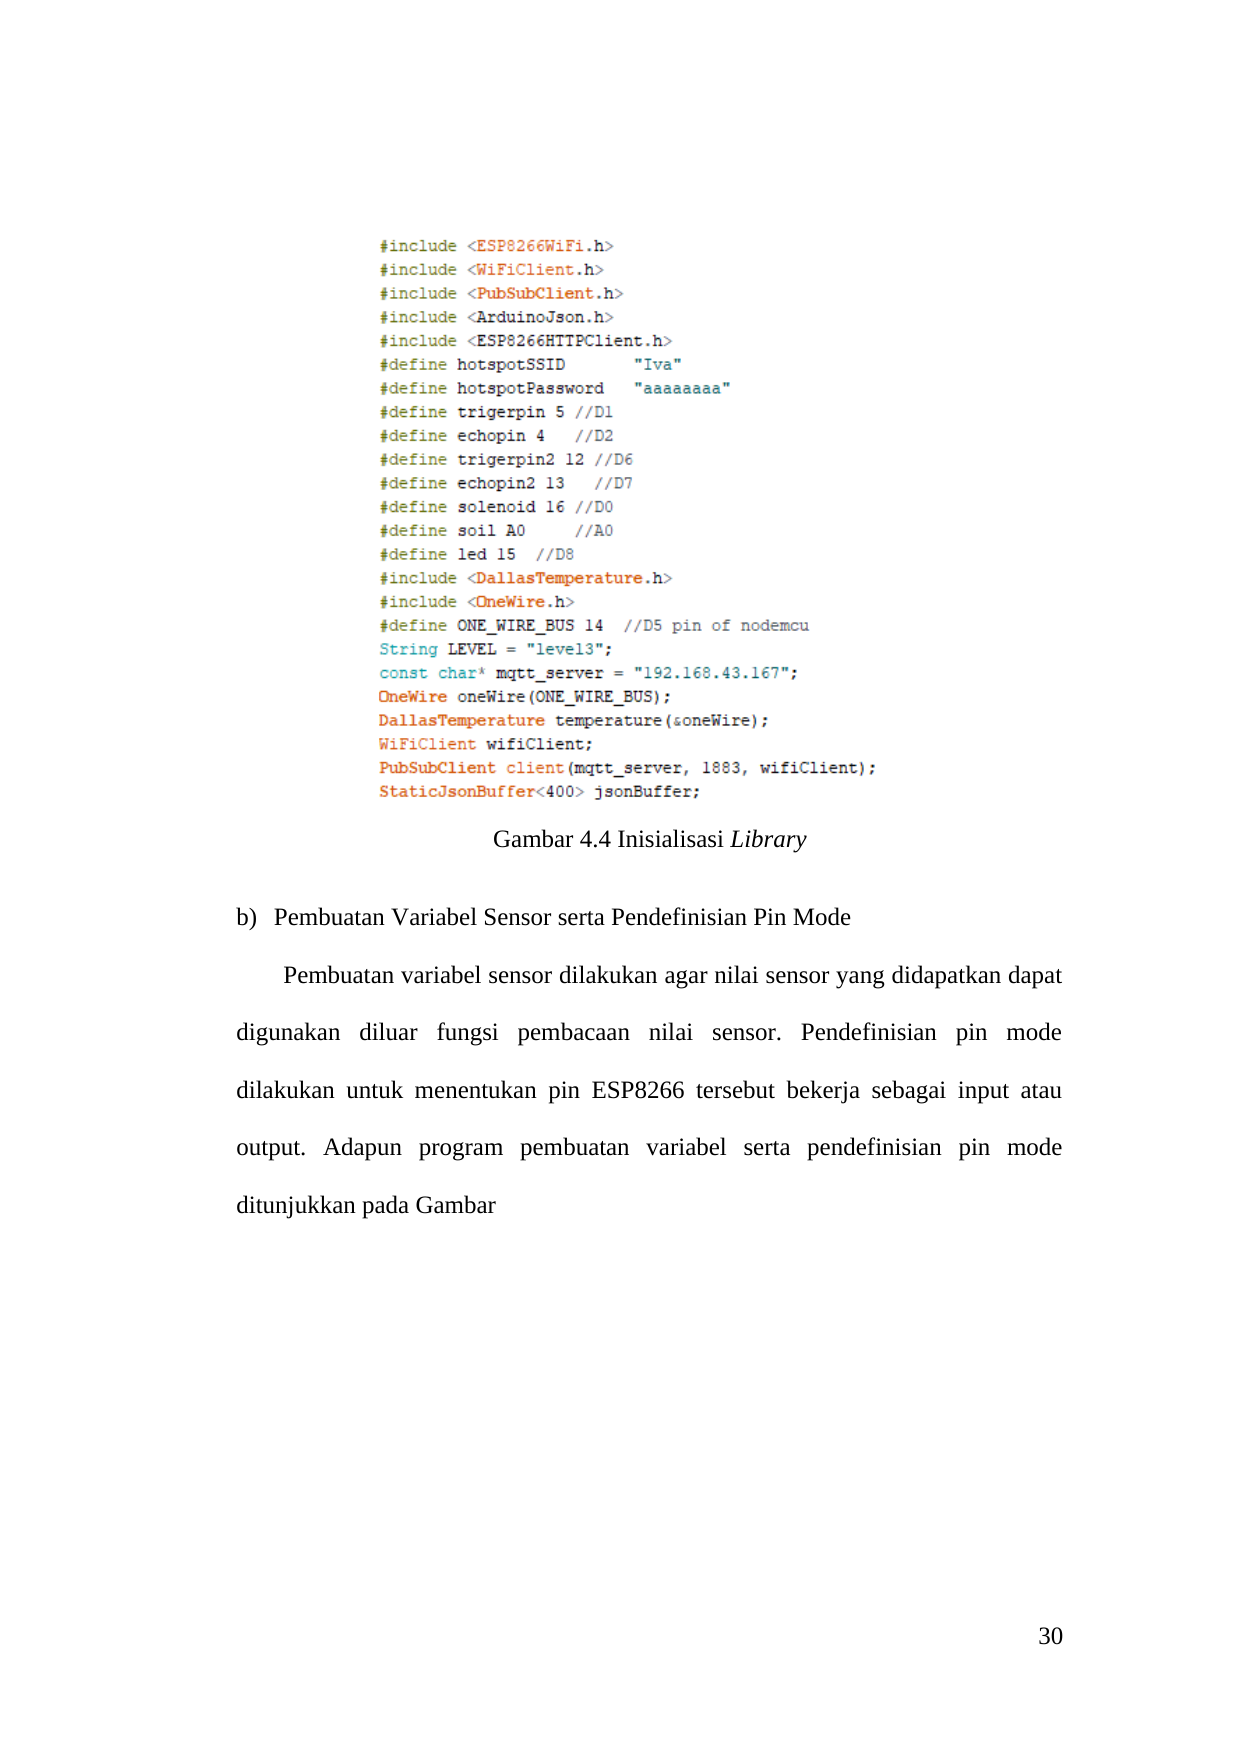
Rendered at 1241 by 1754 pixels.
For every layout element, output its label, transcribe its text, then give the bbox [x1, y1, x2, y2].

picture [378, 236, 921, 804]
list Pembuatan Variabel Sensor serta Pendefinisian Pin Mode [236, 902, 1063, 931]
list Pembuatan variabel sensor dilakukan agar nilai sensor yang didapatkan dapat digunakan diluar fungsi pembacaan nilai sensor. Pendefinisian pin mode dilakukan untuk menentukan pin ESP8266 tersebut bekerja sebagai input atau output. Adapun program pembuatan variabel serta pendefinisian pin mode ditunjukkan pada Gambar [236, 960, 1063, 1219]
